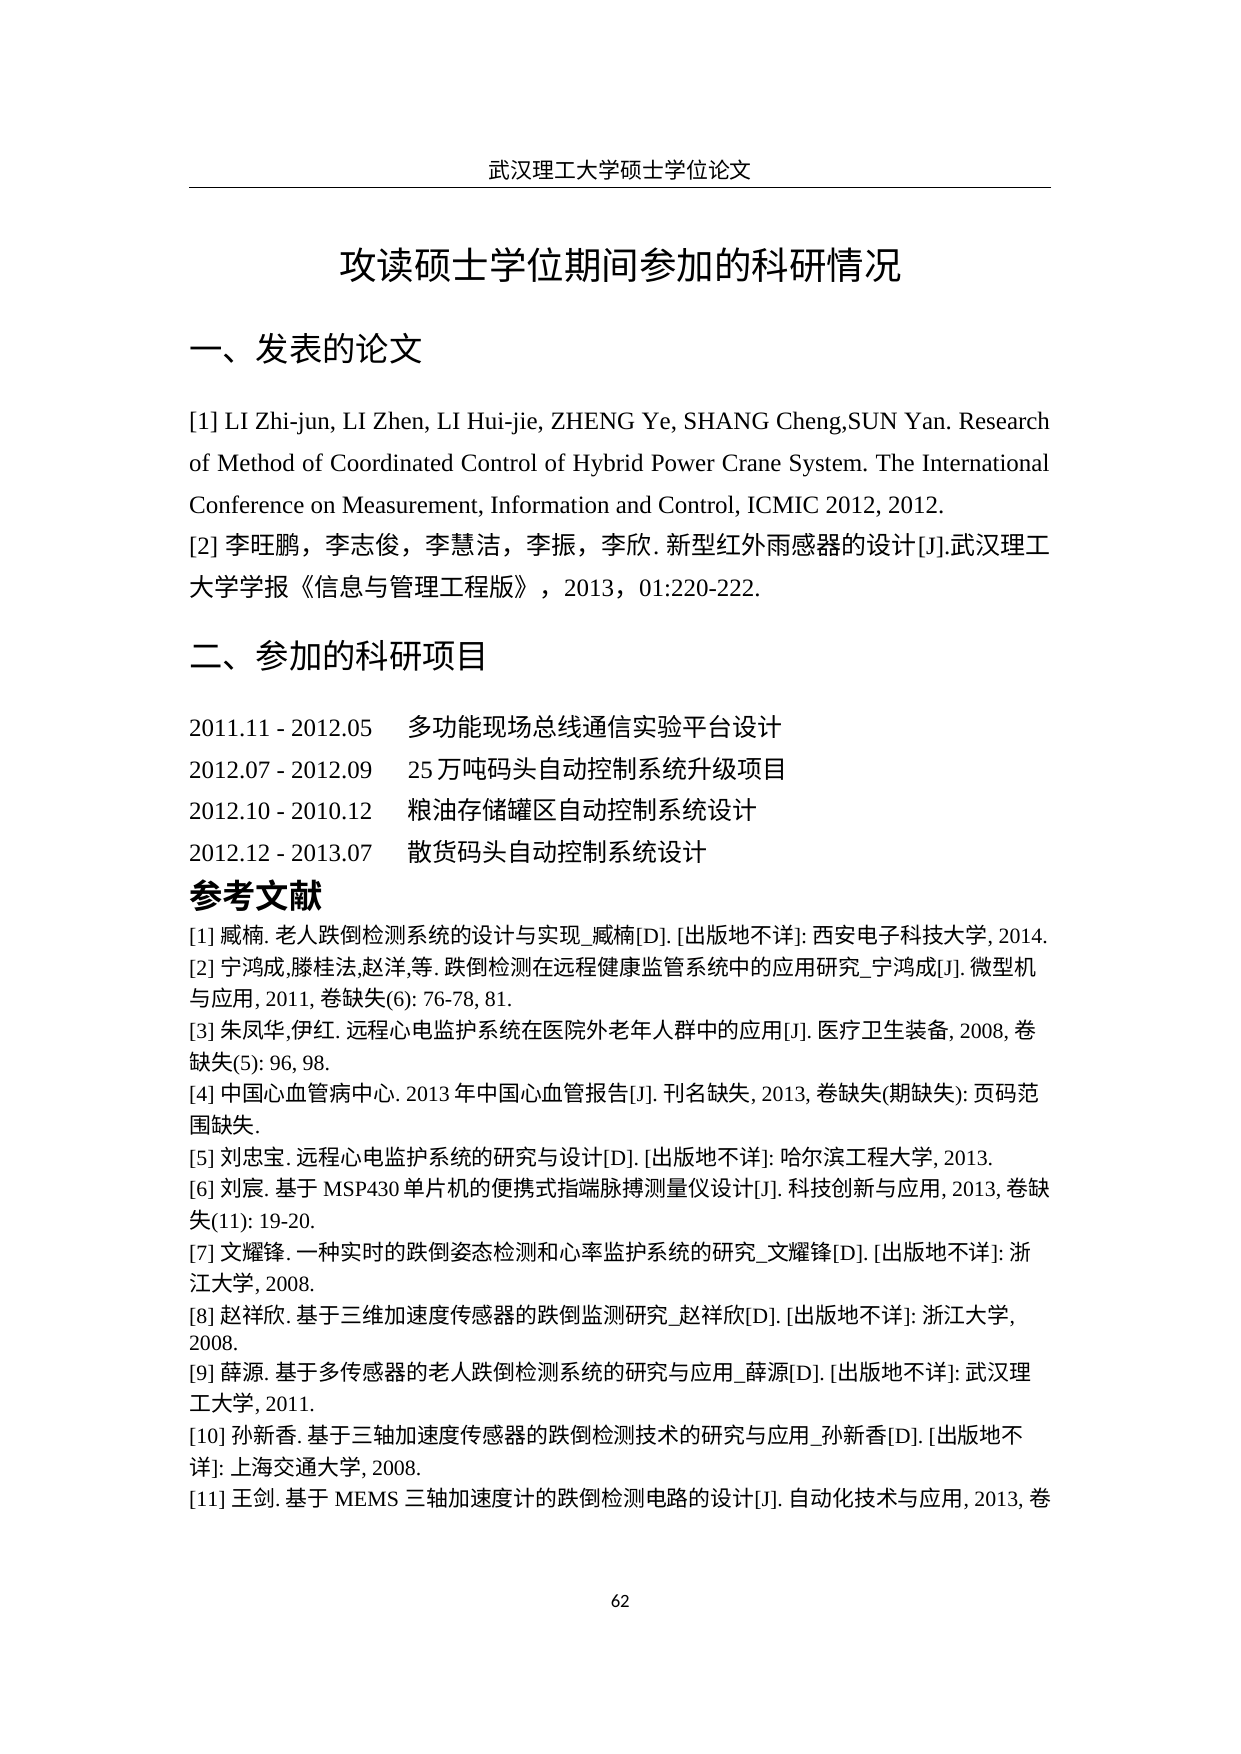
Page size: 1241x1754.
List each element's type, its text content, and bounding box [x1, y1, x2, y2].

text 一、发表的论文 [189, 323, 1051, 371]
text [9] 薛源. 基于多传感器的老人跌倒检测系统的研究与应用_薛源[D]. [出版地不详]: 武汉理工大学, 2011. [189, 1355, 1051, 1418]
text 攻读硕士学位期间参加的科研情况 [189, 246, 1051, 288]
text 2012.10 - 2010.12 粮油存储罐区自动控制系统设计 [189, 786, 1051, 828]
text [6] 刘宸. 基于MSP430单片机的便携式指端脉搏测量仪设计[J]. 科技创新与应用, 2013, 卷缺失(11): 19-20. [189, 1171, 1051, 1234]
text 2011.11 - 2012.05 多功能现场总线通信实验平台设计 [189, 703, 1051, 745]
text [2] 宁鸿成,滕桂法,赵洋,等. 跌倒检测在远程健康监管系统中的应用研究_宁鸿成[J]. 微型机与应用, 2011, 卷缺失(6): 76-78, 81. [189, 949, 1051, 1013]
text [4] 中国心血管病中心. 2013年中国心血管报告[J]. 刊名缺失, 2013, 卷缺失(期缺失): 页码范围缺失. [189, 1076, 1051, 1139]
text 参考文献 [189, 870, 1051, 918]
text [1] LI Zhi-jun, LI Zhen, LI Hui-jie, ZHENG Ye, SHANG Cheng,SUN Yan. Research of Method of Coordinated Control of Hybrid Power Crane System. The International Conference on Measurement, Information and Control, ICMIC 2012, 2012. [189, 396, 1051, 521]
text [1] 臧楠. 老人跌倒检测系统的设计与实现_臧楠[D]. [出版地不详]: 西安电子科技大学, 2014. [189, 918, 1051, 949]
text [189, 1481, 1051, 1513]
text 二、参加的科研项目 [189, 630, 1051, 678]
text [3] 朱凤华,伊红. 远程心电监护系统在医院外老年人群中的应用[J]. 医疗卫生装备, 2008, 卷缺失(5): 96, 98. [189, 1013, 1051, 1076]
text [7] 文耀锋. 一种实时的跌倒姿态检测和心率监护系统的研究_文耀锋[D]. [出版地不详]: 浙江大学, 2008. [189, 1234, 1051, 1298]
text [5] 刘忠宝. 远程心电监护系统的研究与设计[D]. [出版地不详]: 哈尔滨工程大学, 2013. [189, 1139, 1051, 1171]
text [10] 孙新香. 基于三轴加速度传感器的跌倒检测技术的研究与应用_孙新香[D]. [出版地不详]: 上海交通大学, 2008. [189, 1418, 1051, 1481]
text 2012.07 - 2012.09 25万吨码头自动控制系统升级项目 [189, 745, 1051, 786]
text [8] 赵祥欣. 基于三维加速度传感器的跌倒监测研究_赵祥欣[D]. [出版地不详]: 浙江大学, 2008. [189, 1298, 1051, 1355]
text [2] 李旺鹏，李志俊，李慧洁，李振，李欣. 新型红外雨感器的设计[J].武汉理工大学学报《信息与管理工程版》，2013，01:220-222. [189, 521, 1051, 605]
text 2012.12 - 2013.07 散货码头自动控制系统设计 [189, 828, 1051, 870]
